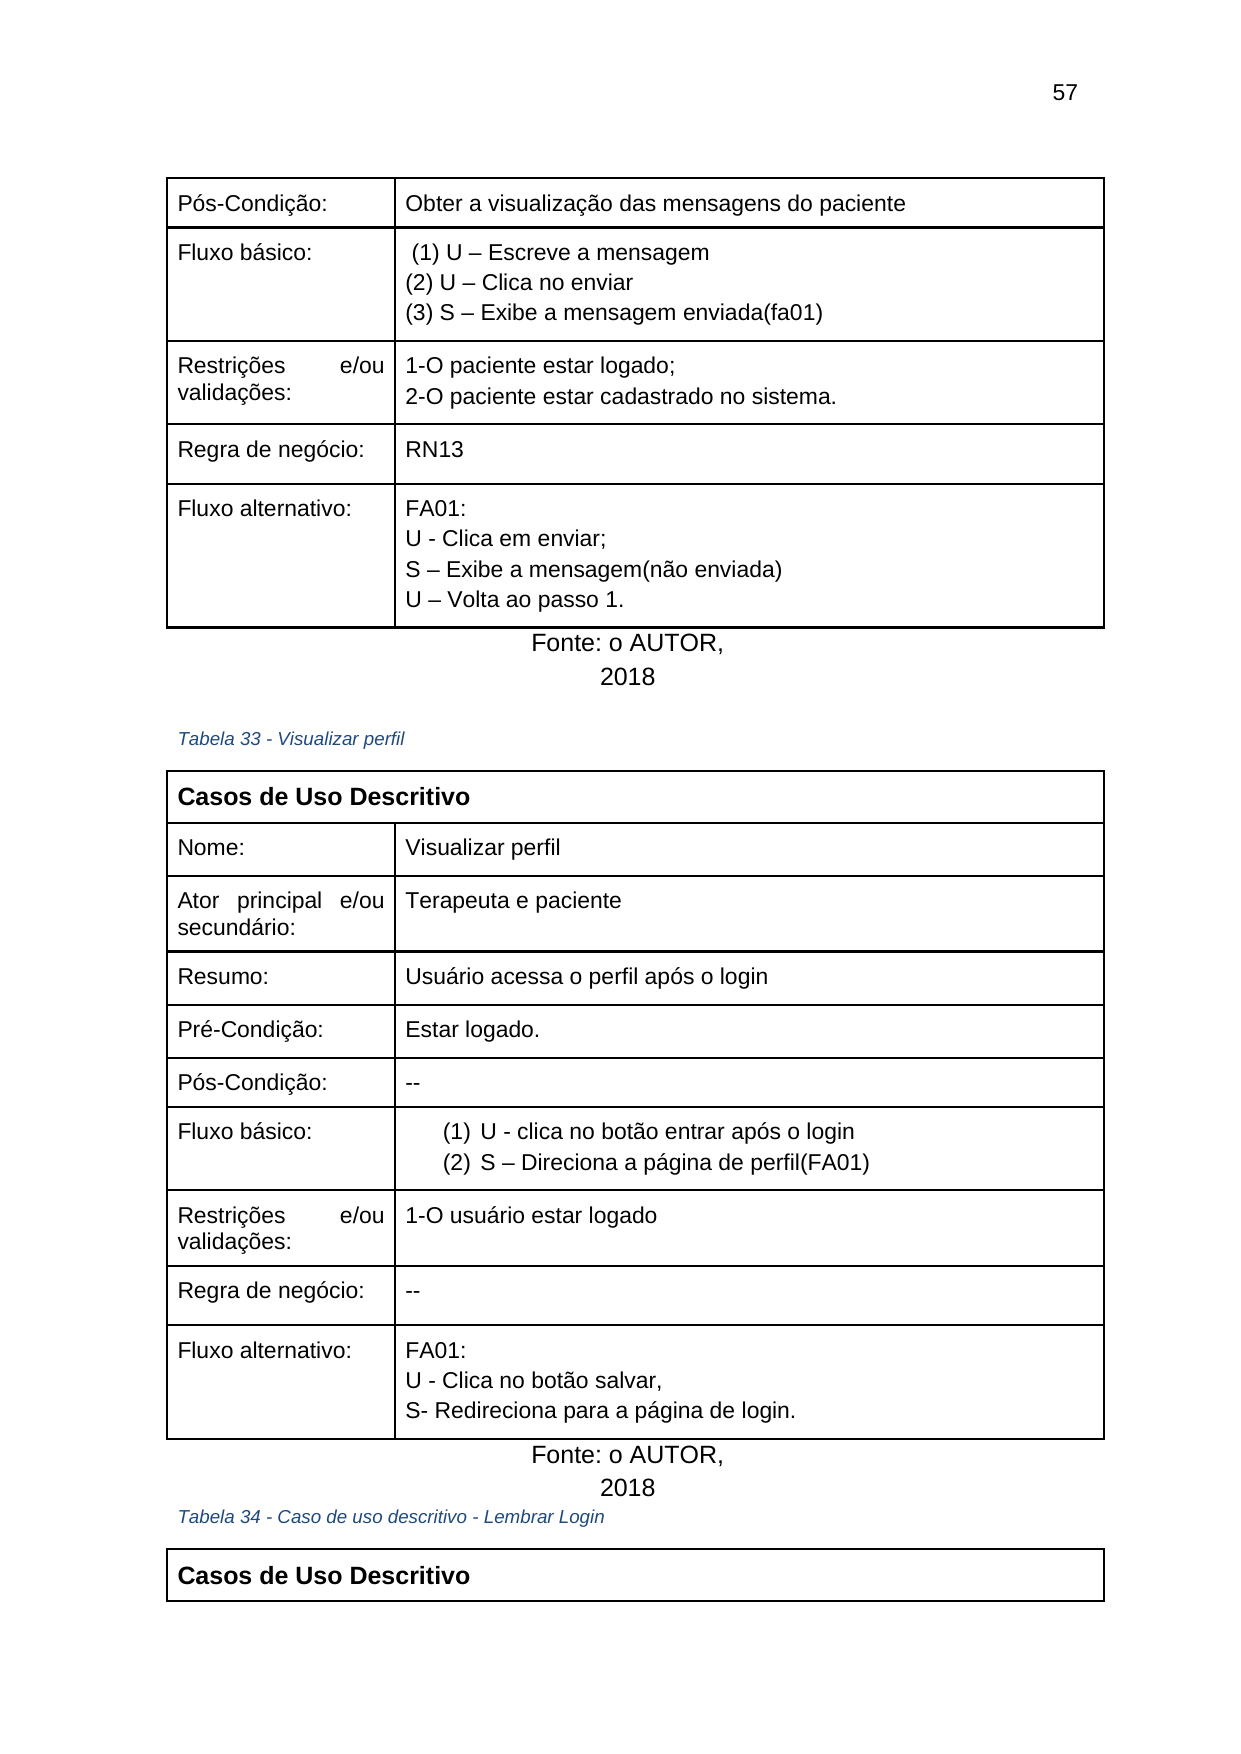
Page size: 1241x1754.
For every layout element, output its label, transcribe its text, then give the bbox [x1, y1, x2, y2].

table_cell Visualizar perfil [396, 824, 1103, 875]
table_cell Restrições e/ou validações: [168, 1191, 394, 1265]
table_cell Regra de negócio: [168, 1267, 394, 1324]
table_cell Terapeuta e paciente [396, 877, 1103, 950]
table_cell 1-O usuário estar logado [396, 1191, 1103, 1265]
table_cell RN13 [396, 425, 1103, 483]
text Tabela 34 - Caso de uso descritivo - Lembrar Login [177, 1506, 1078, 1527]
table_cell 1-O paciente estar logado; 2-O paciente estar cadastrado no sistema. [396, 342, 1103, 423]
table_cell Fluxo básico: [168, 229, 394, 340]
text 2018 [177, 661, 1078, 690]
table_cell Regra de negócio: [168, 425, 394, 483]
table_cell Ator principal e/ou secundário: [168, 877, 394, 950]
table_cell Nome: [168, 824, 394, 875]
table_cell Obter a visualização das mensagens do paciente [396, 179, 1103, 226]
table_cell -- [396, 1059, 1103, 1106]
table_cell U - clica no botão entrar após o login S – Direciona a página de perfil(FA01) [396, 1108, 1103, 1189]
table_cell FA01: U - Clica no botão salvar, S- Redireciona para a página de login. [396, 1326, 1103, 1438]
text 2018 [177, 1473, 1078, 1501]
table_header Casos de Uso Descritivo [168, 772, 1103, 822]
table_cell Fluxo básico: [168, 1108, 394, 1189]
text Tabela 33 - Visualizar perfil [177, 727, 1078, 749]
table_cell FA01: U - Clica em enviar; S – Exibe a mensagem(não enviada) U – Volta ao passo 1. [396, 485, 1103, 626]
text Fonte: o AUTOR, [177, 1440, 1078, 1468]
table_cell Pós-Condição: [168, 1059, 394, 1106]
table_cell Fluxo alternativo: [168, 485, 394, 626]
table_cell Estar logado. [396, 1006, 1103, 1057]
table_cell Pós-Condição: [168, 179, 394, 226]
table_cell Pré-Condição: [168, 1006, 394, 1057]
text Fonte: o AUTOR, [177, 629, 1078, 657]
table_cell Usuário acessa o perfil após o login [396, 953, 1103, 1003]
table_cell (1) U – Escreve a mensagem (2) U – Clica no enviar (3) S – Exibe a mensagem enviada(fa01) [396, 229, 1103, 340]
table_header Casos de Uso Descritivo [168, 1550, 1103, 1600]
table_cell Restrições e/ou validações: [168, 342, 394, 423]
table_cell Resumo: [168, 953, 394, 1003]
table_cell Fluxo alternativo: [168, 1326, 394, 1438]
table_cell -- [396, 1267, 1103, 1324]
